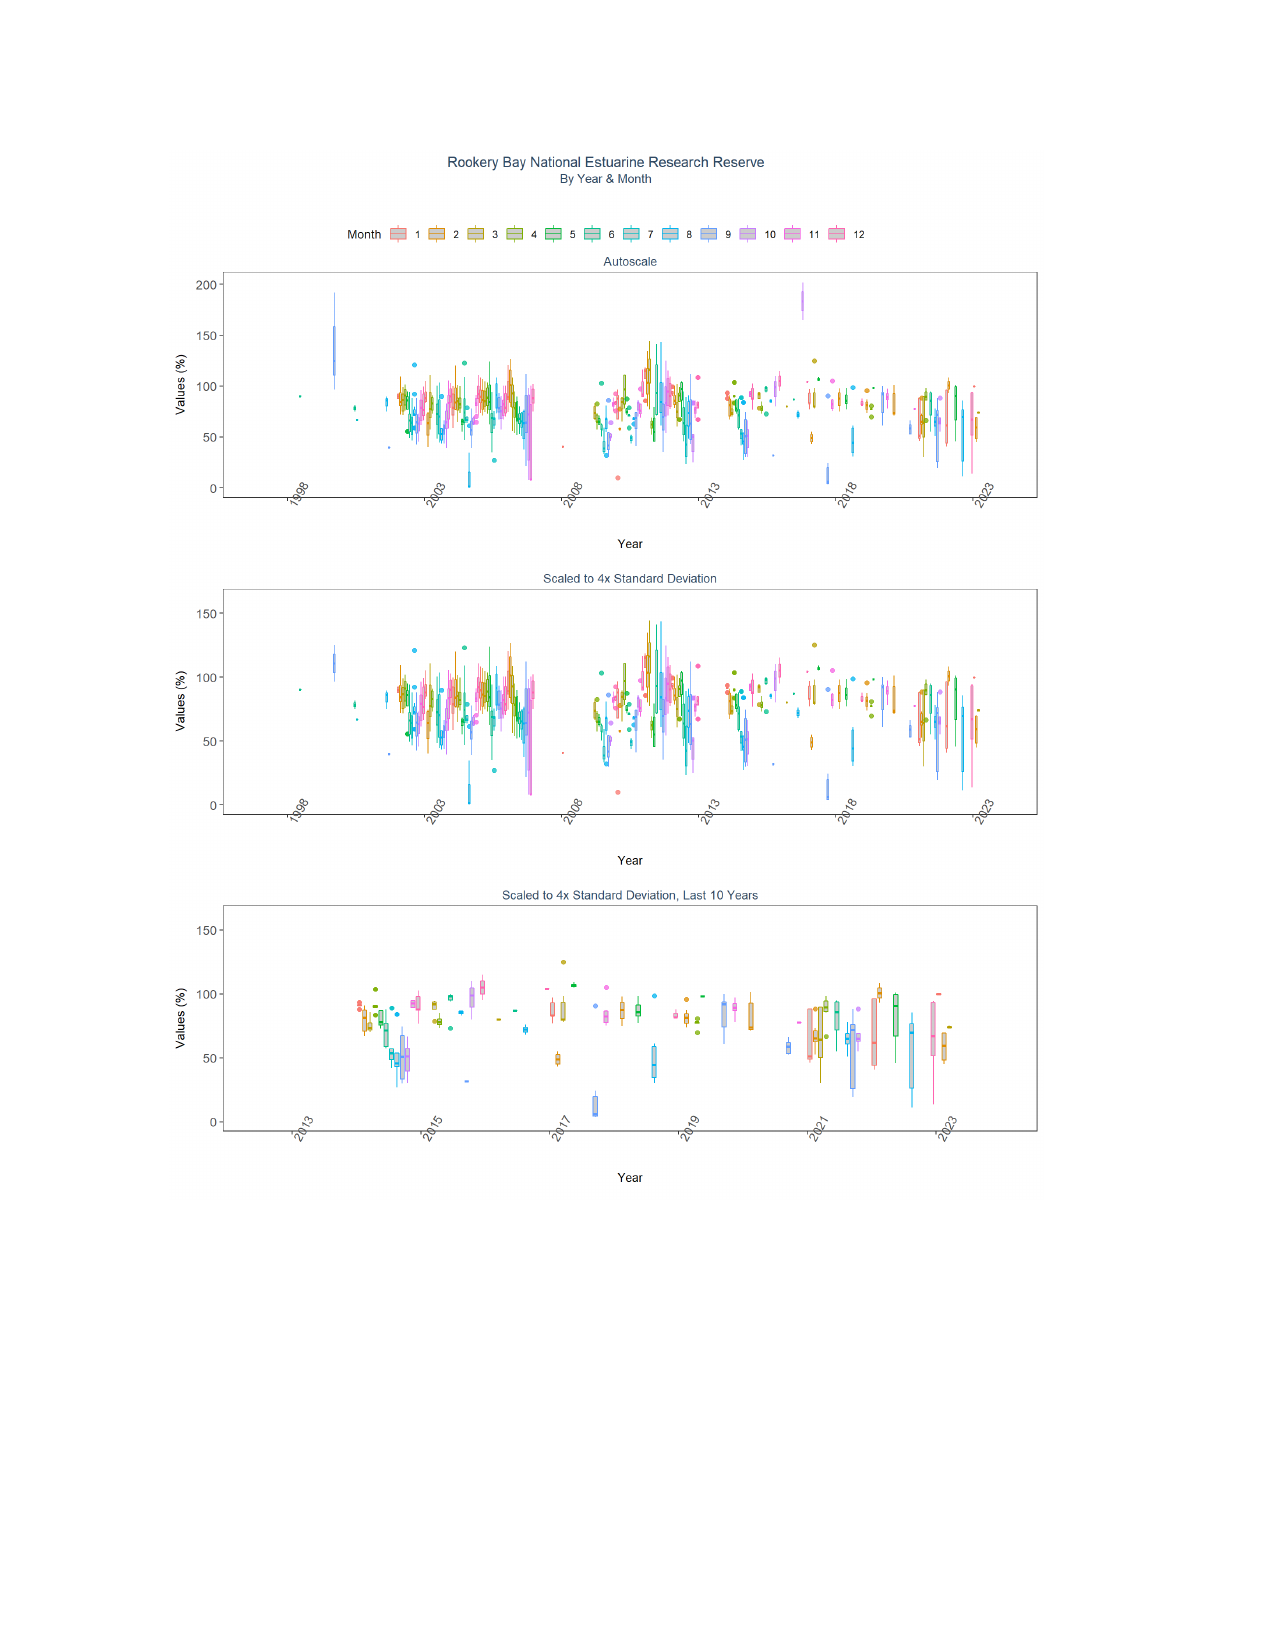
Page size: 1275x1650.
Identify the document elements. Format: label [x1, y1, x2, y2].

picture [168, 150, 1044, 1200]
